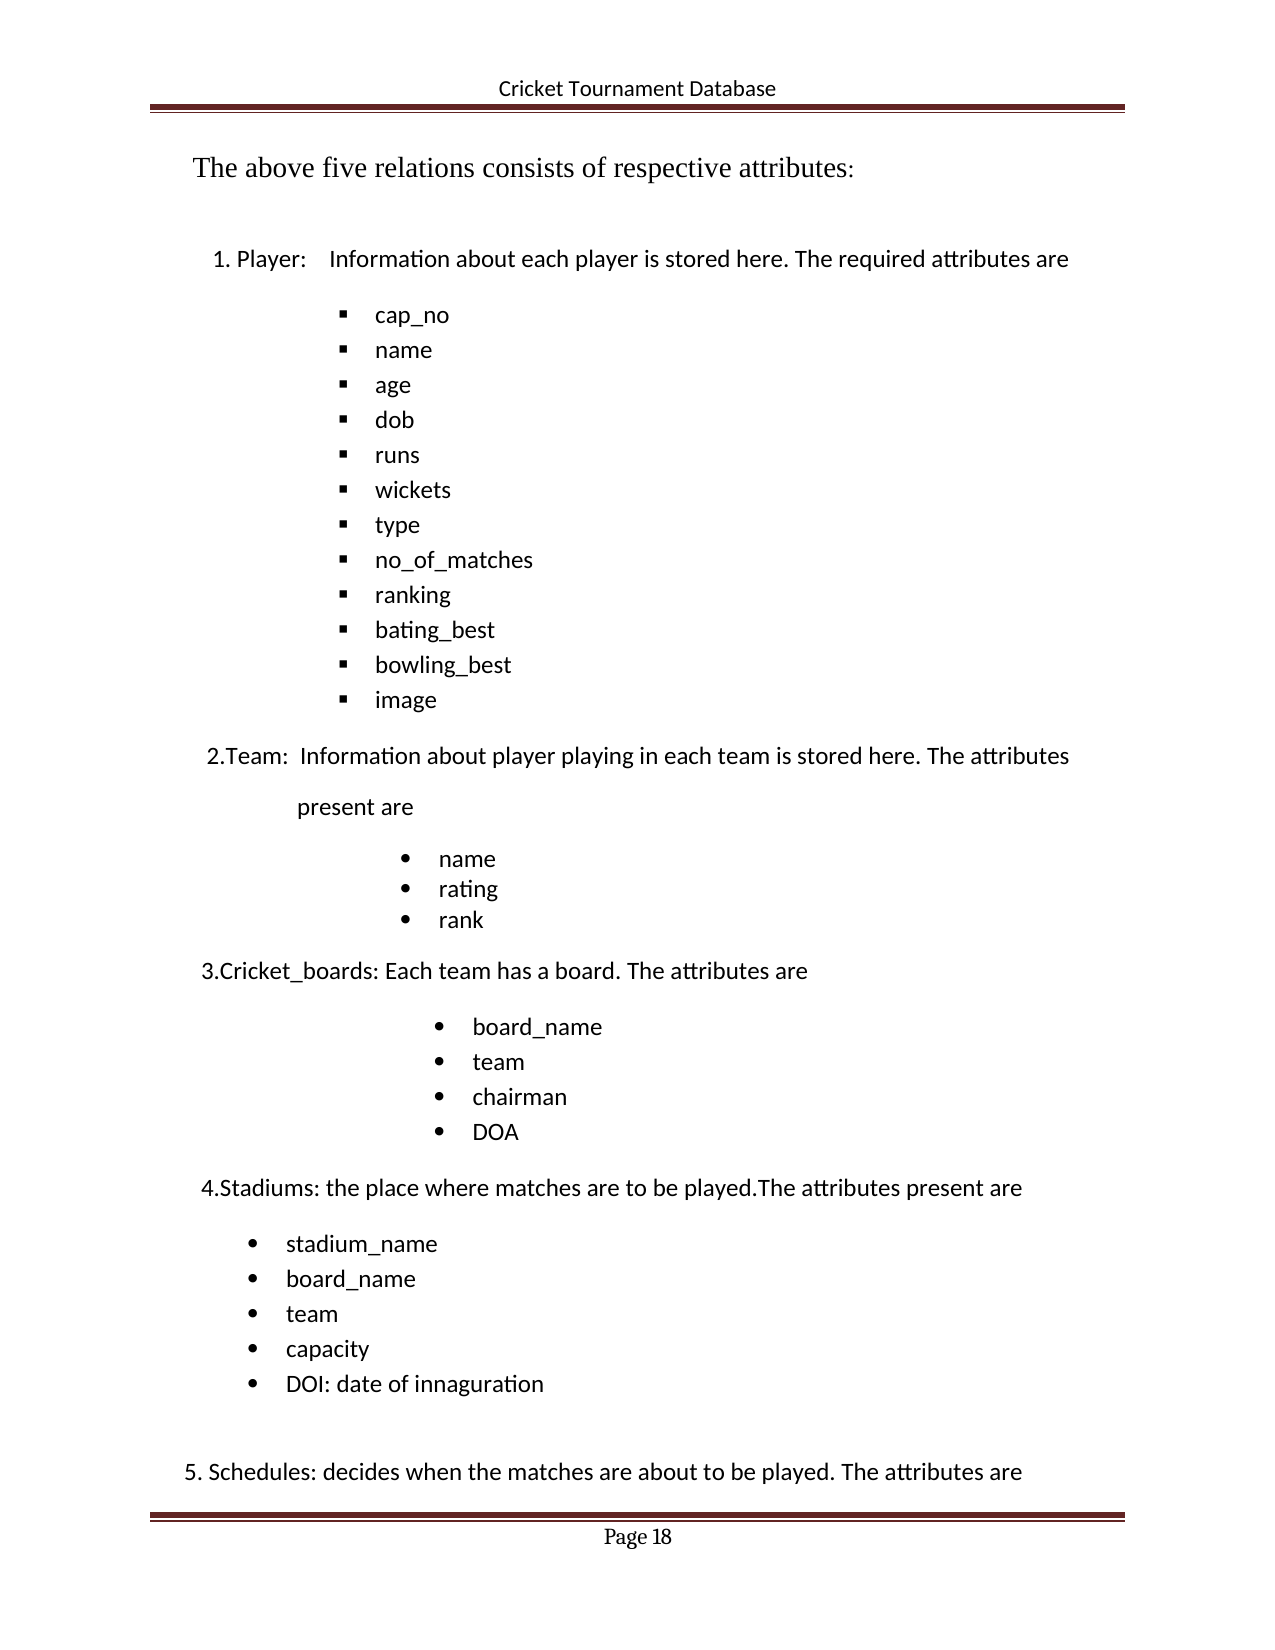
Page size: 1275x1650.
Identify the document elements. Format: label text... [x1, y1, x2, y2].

list chairman [435, 1081, 1125, 1112]
list bowling_best [337, 649, 1125, 680]
list DOA [435, 1116, 1125, 1147]
list bating_best [337, 614, 1125, 645]
text 5. Schedules: decides when the matches are about to be played. The attributes are [150, 1456, 1125, 1486]
text 2.Team: Information about player playing in each team is stored here. The attributes [150, 740, 1125, 771]
list board_name [435, 1011, 1125, 1042]
text 1. Player: Information about each player is stored here. The required attributes are [150, 243, 1125, 274]
list wickets [337, 474, 1125, 505]
text 3.Cricket_boards: Each team has a board. The attributes are [150, 955, 1125, 986]
list DOI: date of innaguration [248, 1368, 1125, 1398]
list capacity [248, 1333, 1125, 1363]
text The above five relations consists of respective attributes: [192, 150, 1125, 183]
list type [337, 509, 1125, 540]
list ranking [337, 579, 1125, 610]
list stadium_name [248, 1228, 1125, 1258]
list name [337, 334, 1125, 365]
list no_of_matches [337, 544, 1125, 575]
list team [248, 1298, 1125, 1328]
text 4.Stadiums: the place where matches are to be played.The attributes present are [150, 1172, 1125, 1202]
list name [401, 843, 1125, 873]
list dob [337, 404, 1125, 435]
list team [435, 1046, 1125, 1077]
list runs [337, 439, 1125, 470]
text present are [150, 791, 1125, 822]
list board_name [248, 1263, 1125, 1293]
list age [337, 369, 1125, 400]
list cap_no [337, 299, 1125, 330]
list rank [401, 904, 1125, 934]
list image [337, 684, 1125, 715]
list rating [401, 873, 1125, 904]
